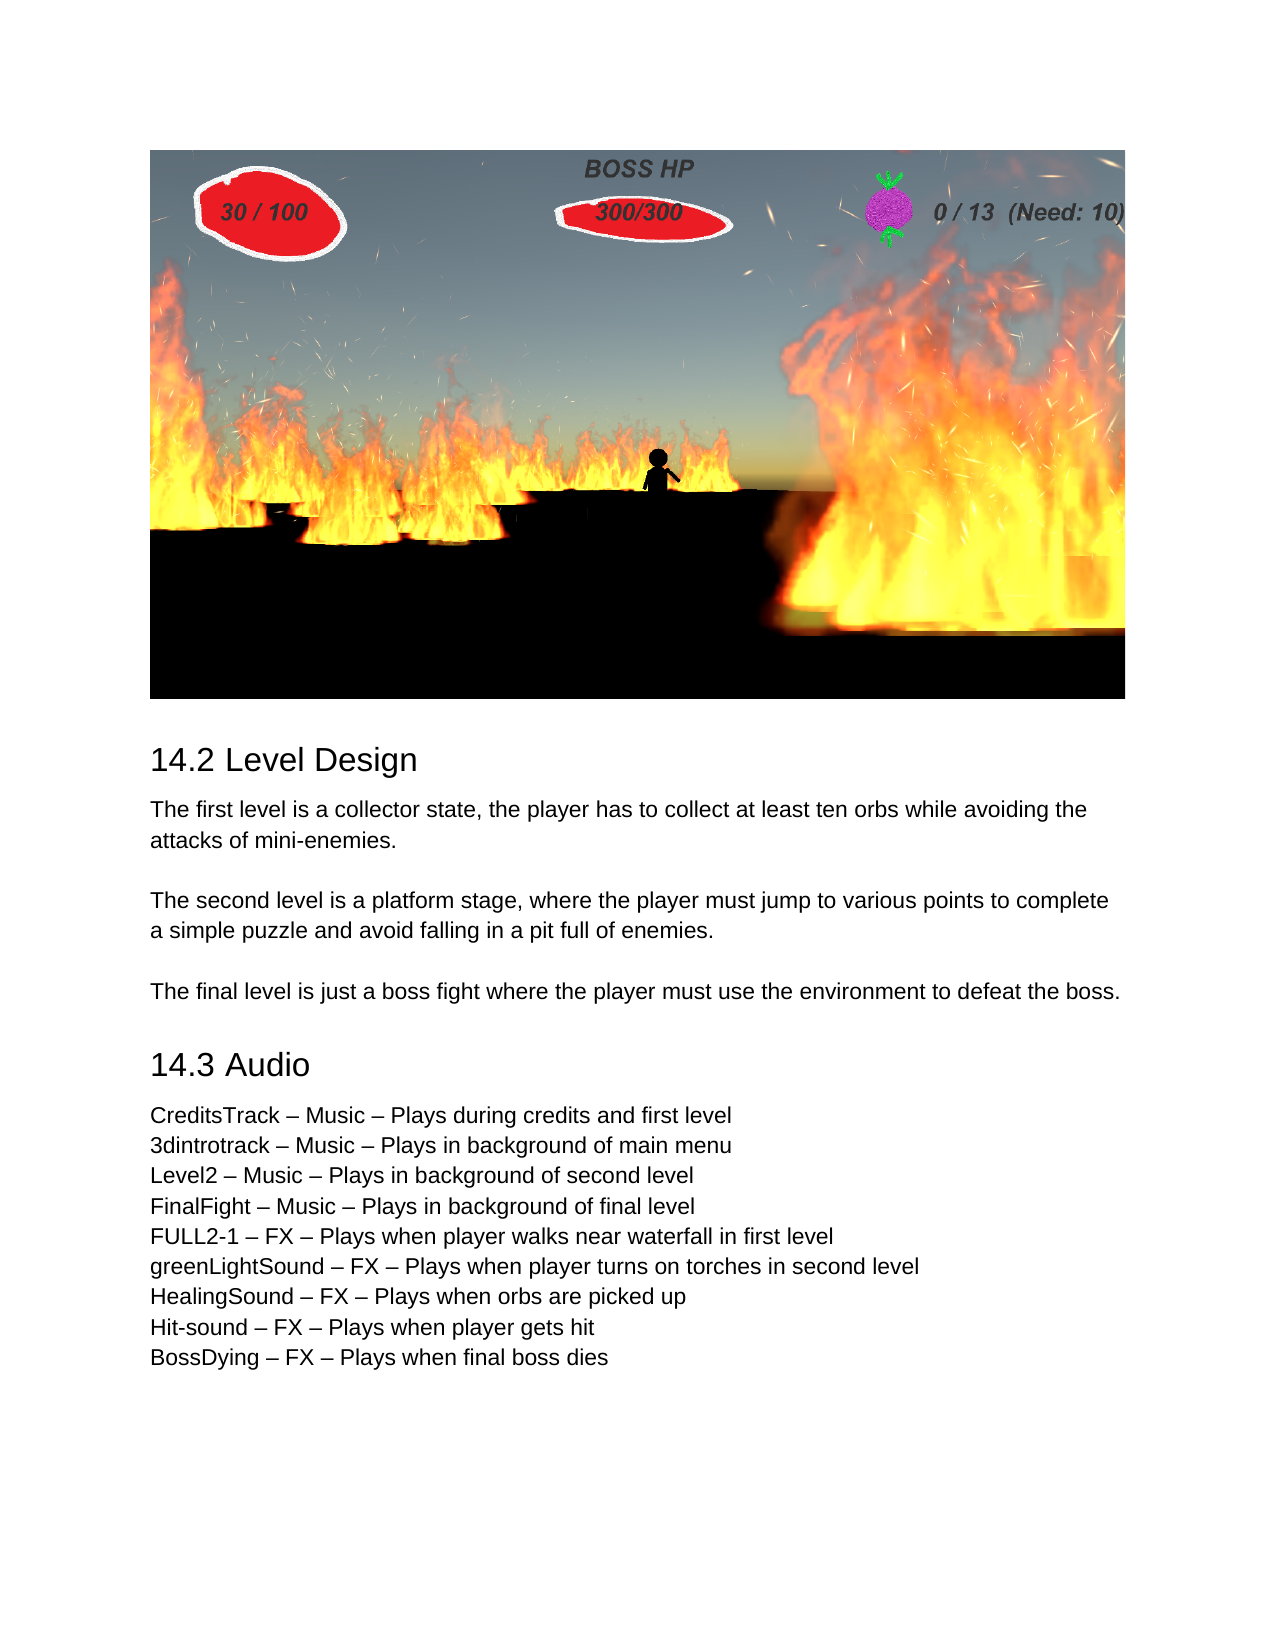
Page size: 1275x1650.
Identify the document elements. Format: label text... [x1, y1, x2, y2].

text Hit-sound – FX – Plays when player gets hit [150, 1313, 1125, 1340]
text The final level is just a boss fight where the player must use the environment to defeat the boss. [150, 978, 1125, 1004]
text FinalFight – Music – Plays in background of final level [150, 1193, 1125, 1219]
text FULL2-1 – FX – Plays when player walks near waterfall in first level [150, 1223, 1125, 1249]
text CreditsTrack – Music – Plays during credits and first level [150, 1102, 1125, 1128]
text HealingSound – FX – Plays when orbs are picked up [150, 1283, 1125, 1310]
text BossDying – FX – Plays when final boss dies [150, 1344, 1125, 1370]
text greenLightSound – FX – Plays when player turns on torches in second level [150, 1253, 1125, 1279]
text The second level is a platform stage, where the player must jump to various points to complete a simple puzzle and avoid falling in a pit full of enemies. [150, 887, 1125, 944]
subtitle 14.2 Level Design [150, 740, 1125, 778]
text Level2 – Music – Plays in background of second level [150, 1162, 1125, 1189]
subtitle 14.3 Audio [150, 1045, 1125, 1084]
picture [150, 150, 1125, 699]
text The first level is a collector state, the player has to collect at least ten orbs while avoiding the attacks of mini-enemies. [150, 796, 1125, 853]
text 3dintrotrack – Music – Plays in background of main menu [150, 1132, 1125, 1159]
